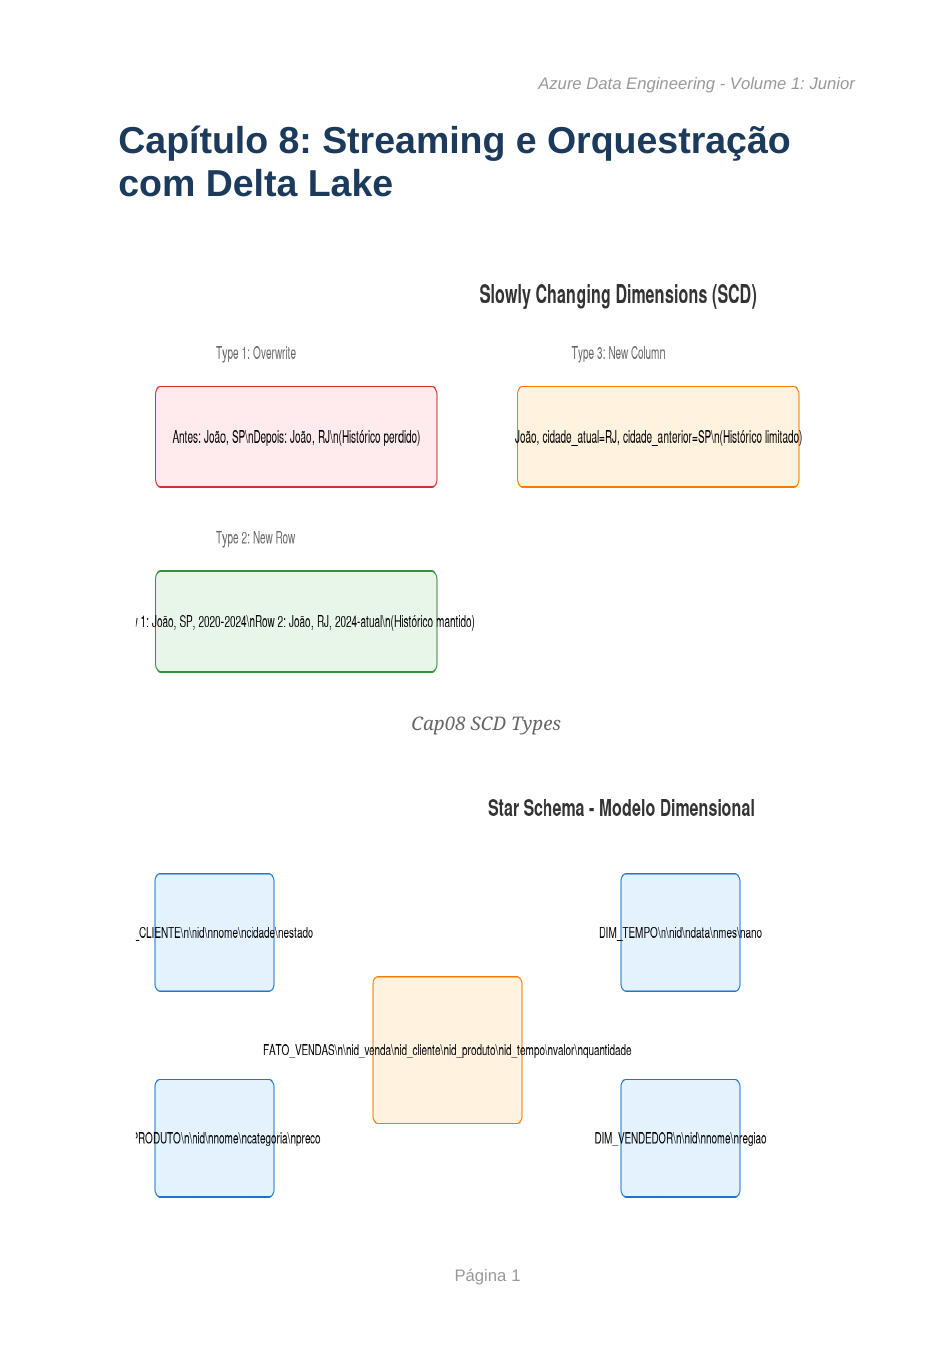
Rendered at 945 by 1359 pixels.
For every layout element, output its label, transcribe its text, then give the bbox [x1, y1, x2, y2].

picture [135, 235, 839, 705]
text Cap08 SCD Types [118, 711, 856, 736]
subtitle Capítulo 8: Streaming e Orquestração com Delta Lake [118, 118, 856, 204]
picture [135, 757, 839, 1226]
